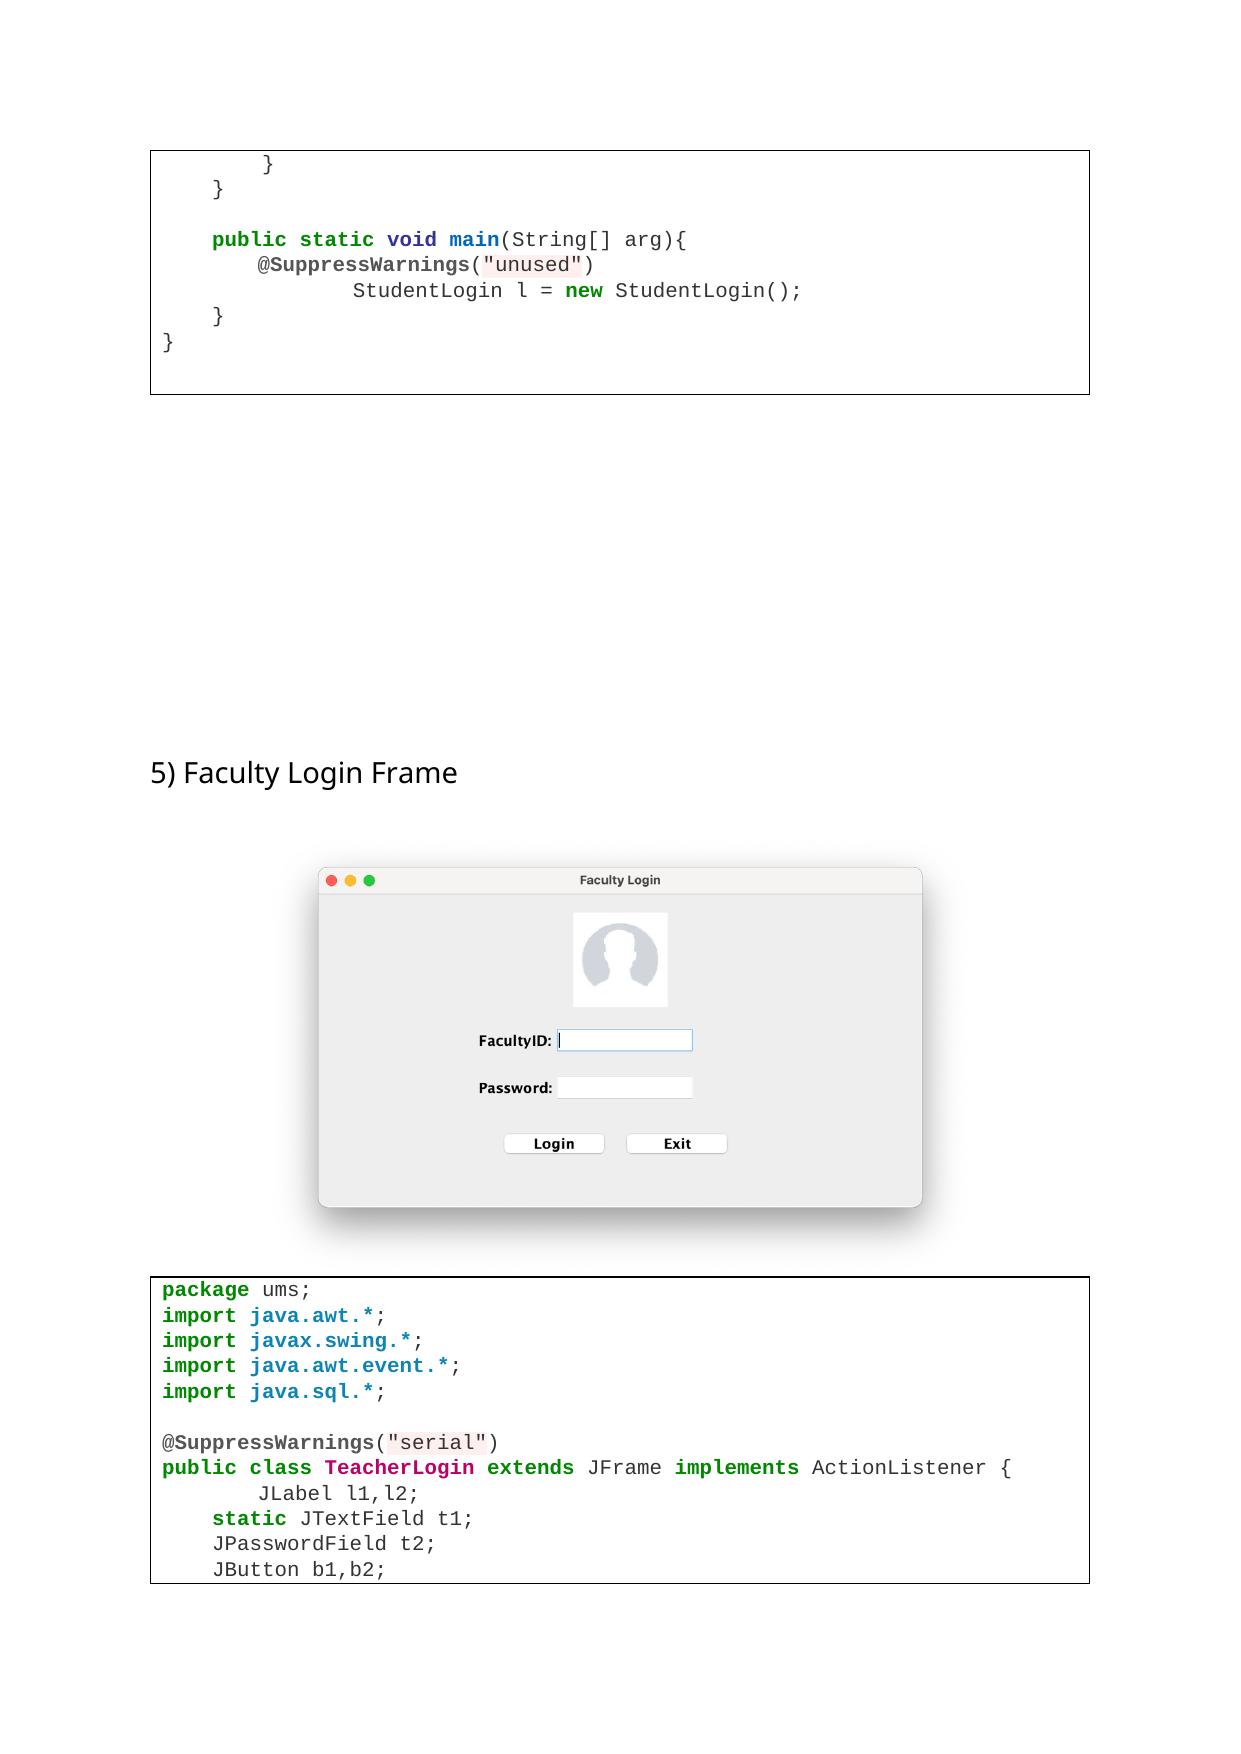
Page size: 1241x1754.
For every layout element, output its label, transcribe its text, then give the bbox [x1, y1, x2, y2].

picture [265, 831, 975, 1276]
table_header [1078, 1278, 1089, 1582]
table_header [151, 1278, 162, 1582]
text 5) Faculty Login Frame [150, 752, 1090, 792]
